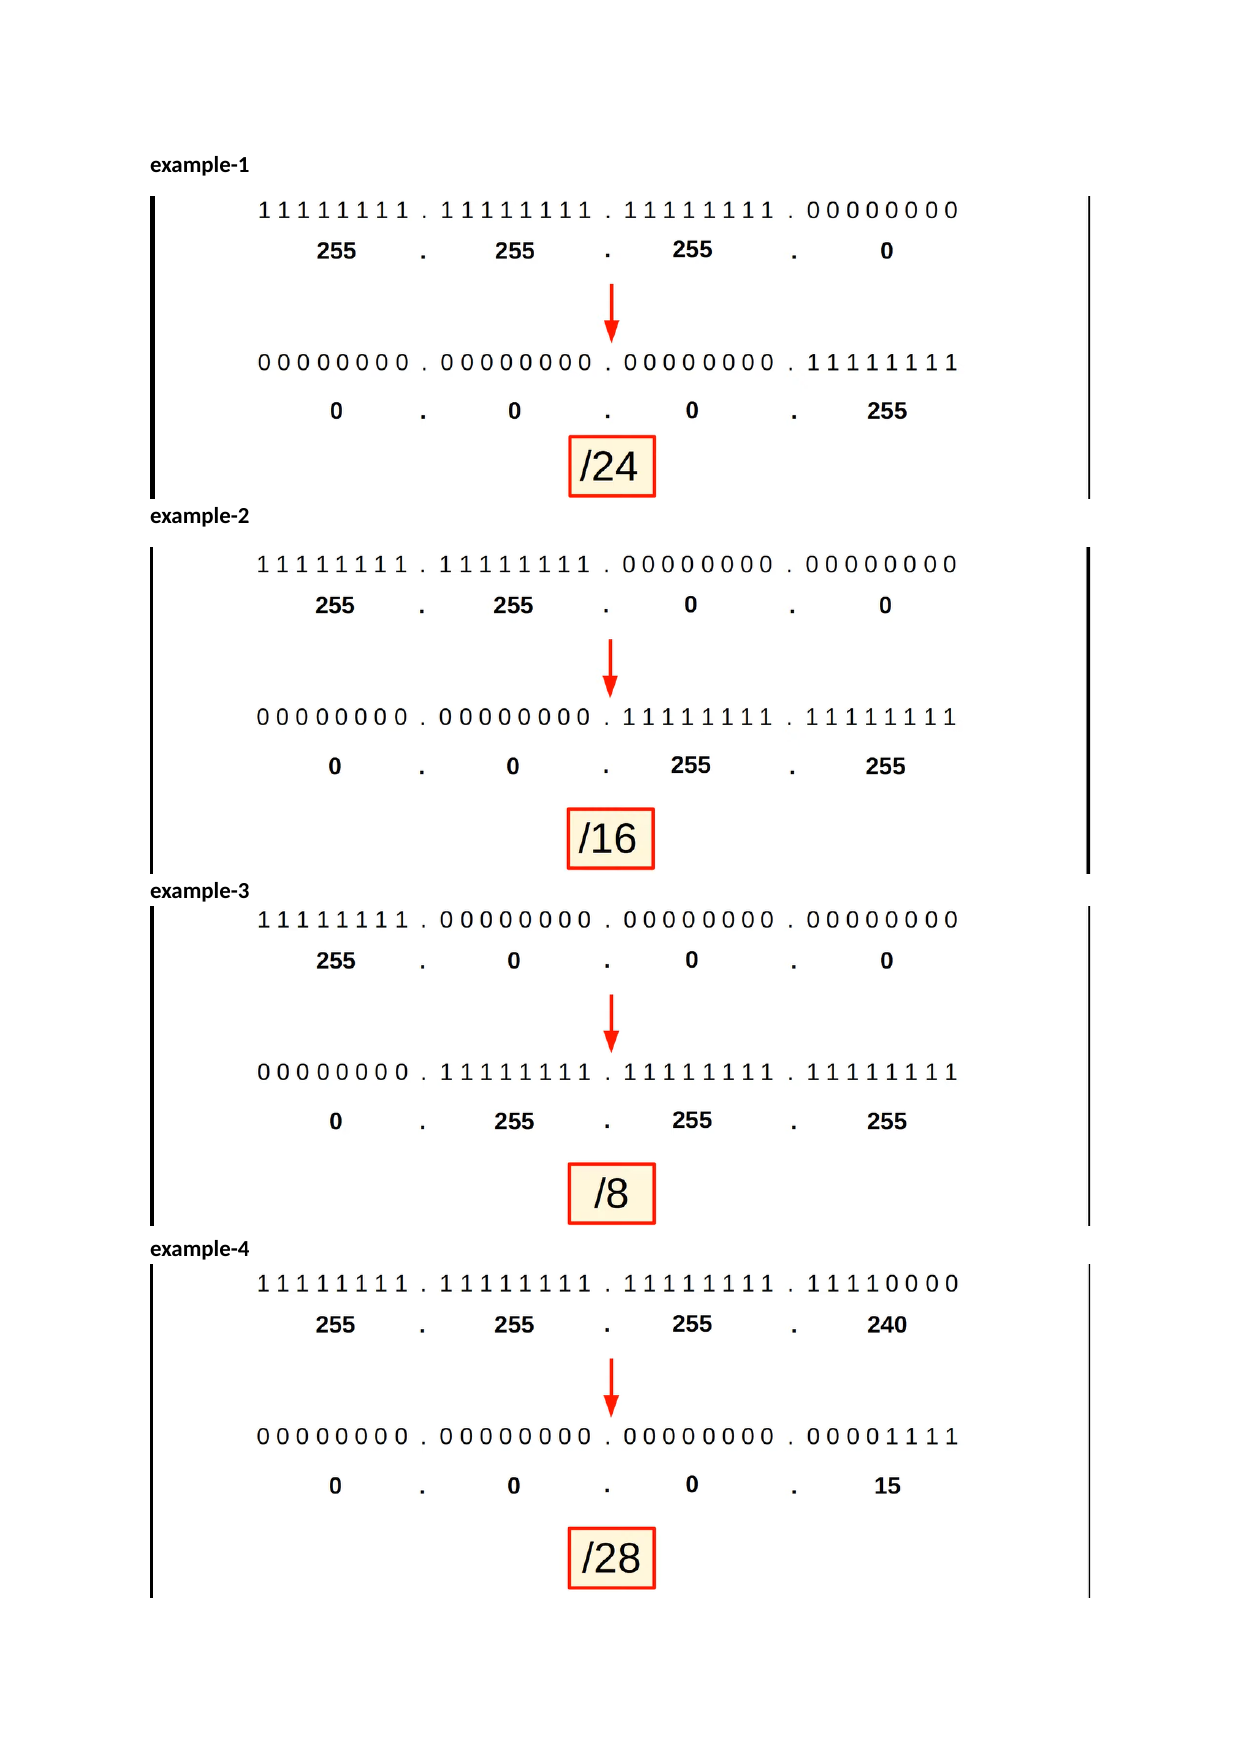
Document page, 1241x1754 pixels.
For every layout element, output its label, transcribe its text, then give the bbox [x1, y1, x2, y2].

text example-3 example-4 [150, 874, 1090, 906]
text example-1 [150, 150, 1090, 178]
picture [150, 547, 1091, 874]
text example-3 example-4 [150, 1226, 1090, 1264]
picture [150, 906, 1091, 1226]
picture [150, 1264, 1091, 1598]
text example-2 [150, 499, 1090, 529]
picture [150, 196, 1091, 499]
